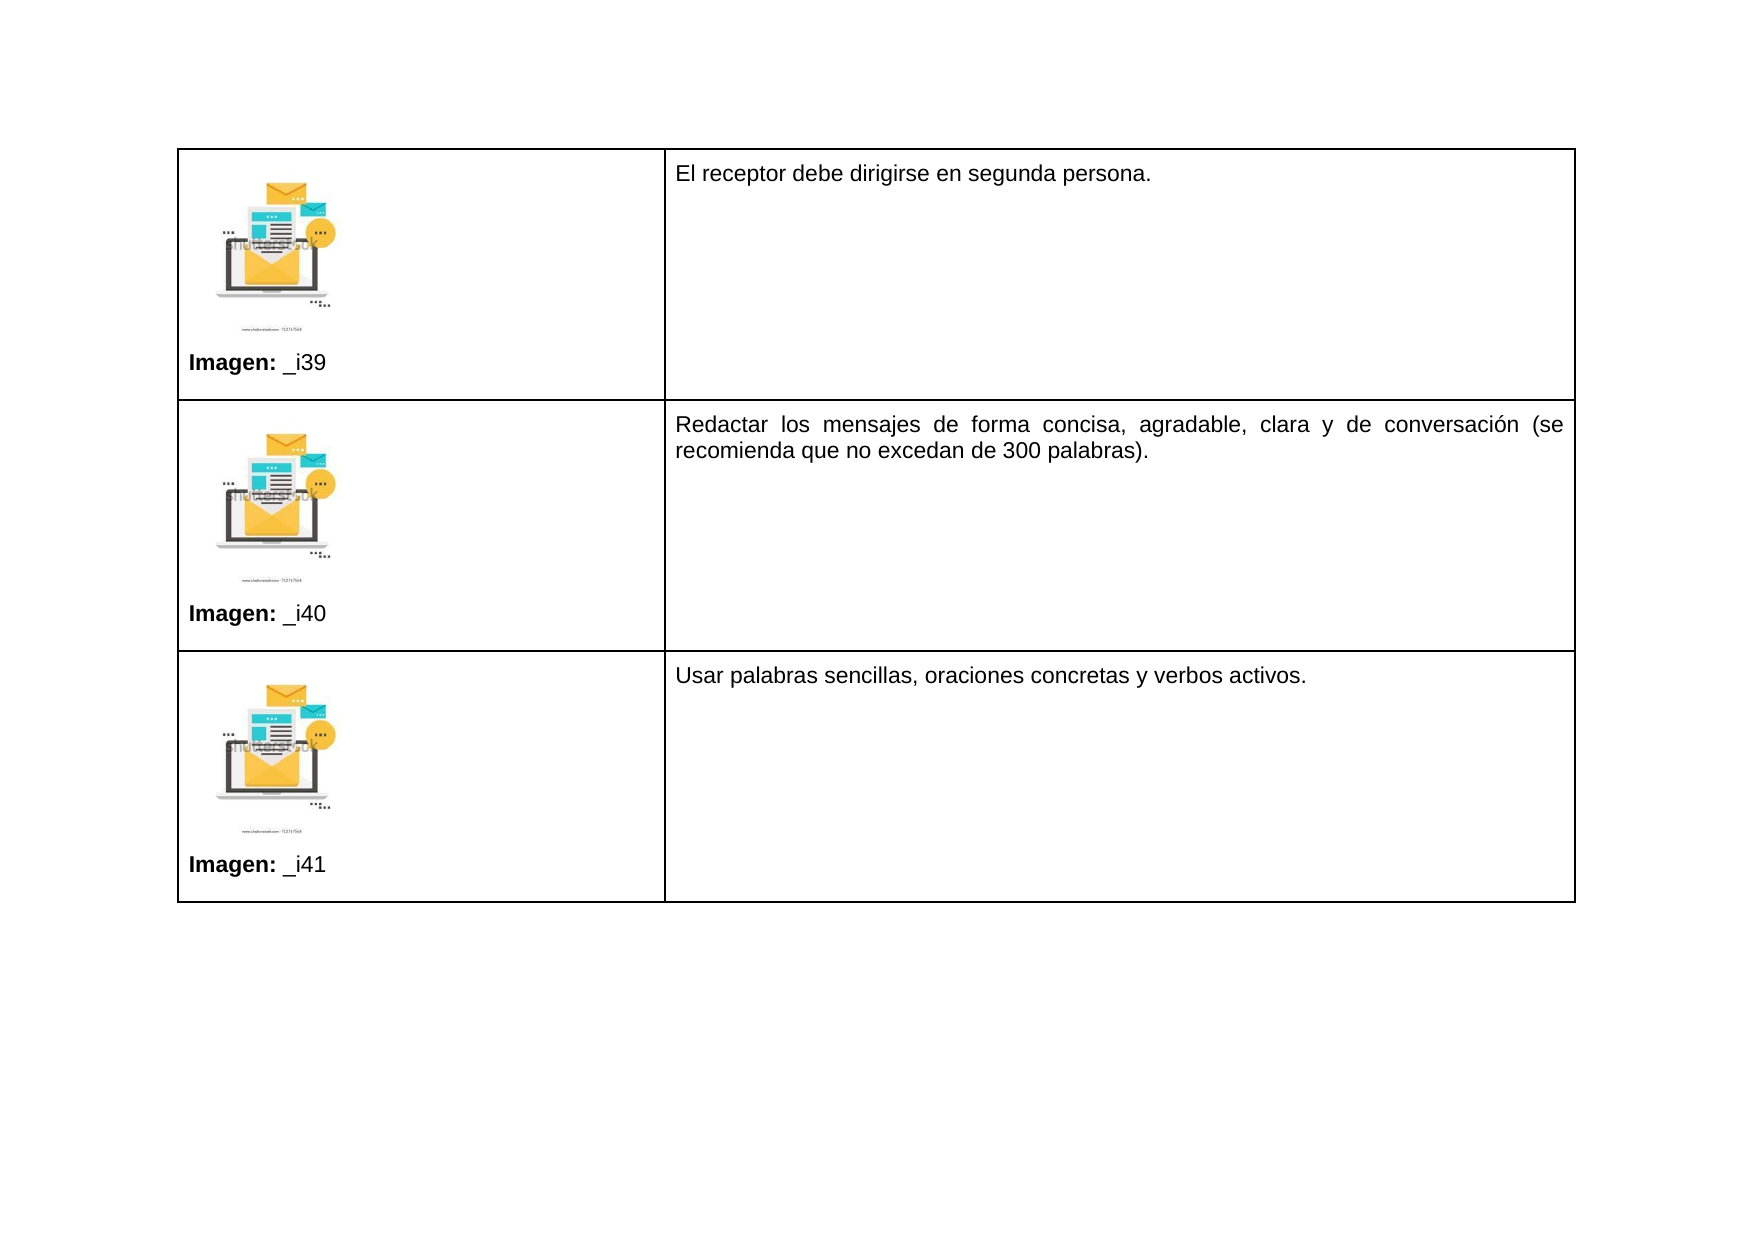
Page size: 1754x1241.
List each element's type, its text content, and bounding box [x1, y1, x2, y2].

table_cell Imagen: _i39 [179, 150, 664, 399]
picture [188, 662, 355, 834]
picture [188, 411, 355, 583]
picture [188, 160, 355, 332]
table_cell Imagen: _i41 [179, 652, 664, 901]
table_cell El receptor debe dirigirse en segunda persona. [666, 150, 1574, 399]
table_cell Redactar los mensajes de forma concisa, agradable, clara y de conversación (se recomienda que no excedan de 300 palabras). [666, 401, 1574, 650]
table_cell Usar palabras sencillas, oraciones concretas y verbos activos. [666, 652, 1574, 901]
table_cell Imagen: _i40 [179, 401, 664, 650]
